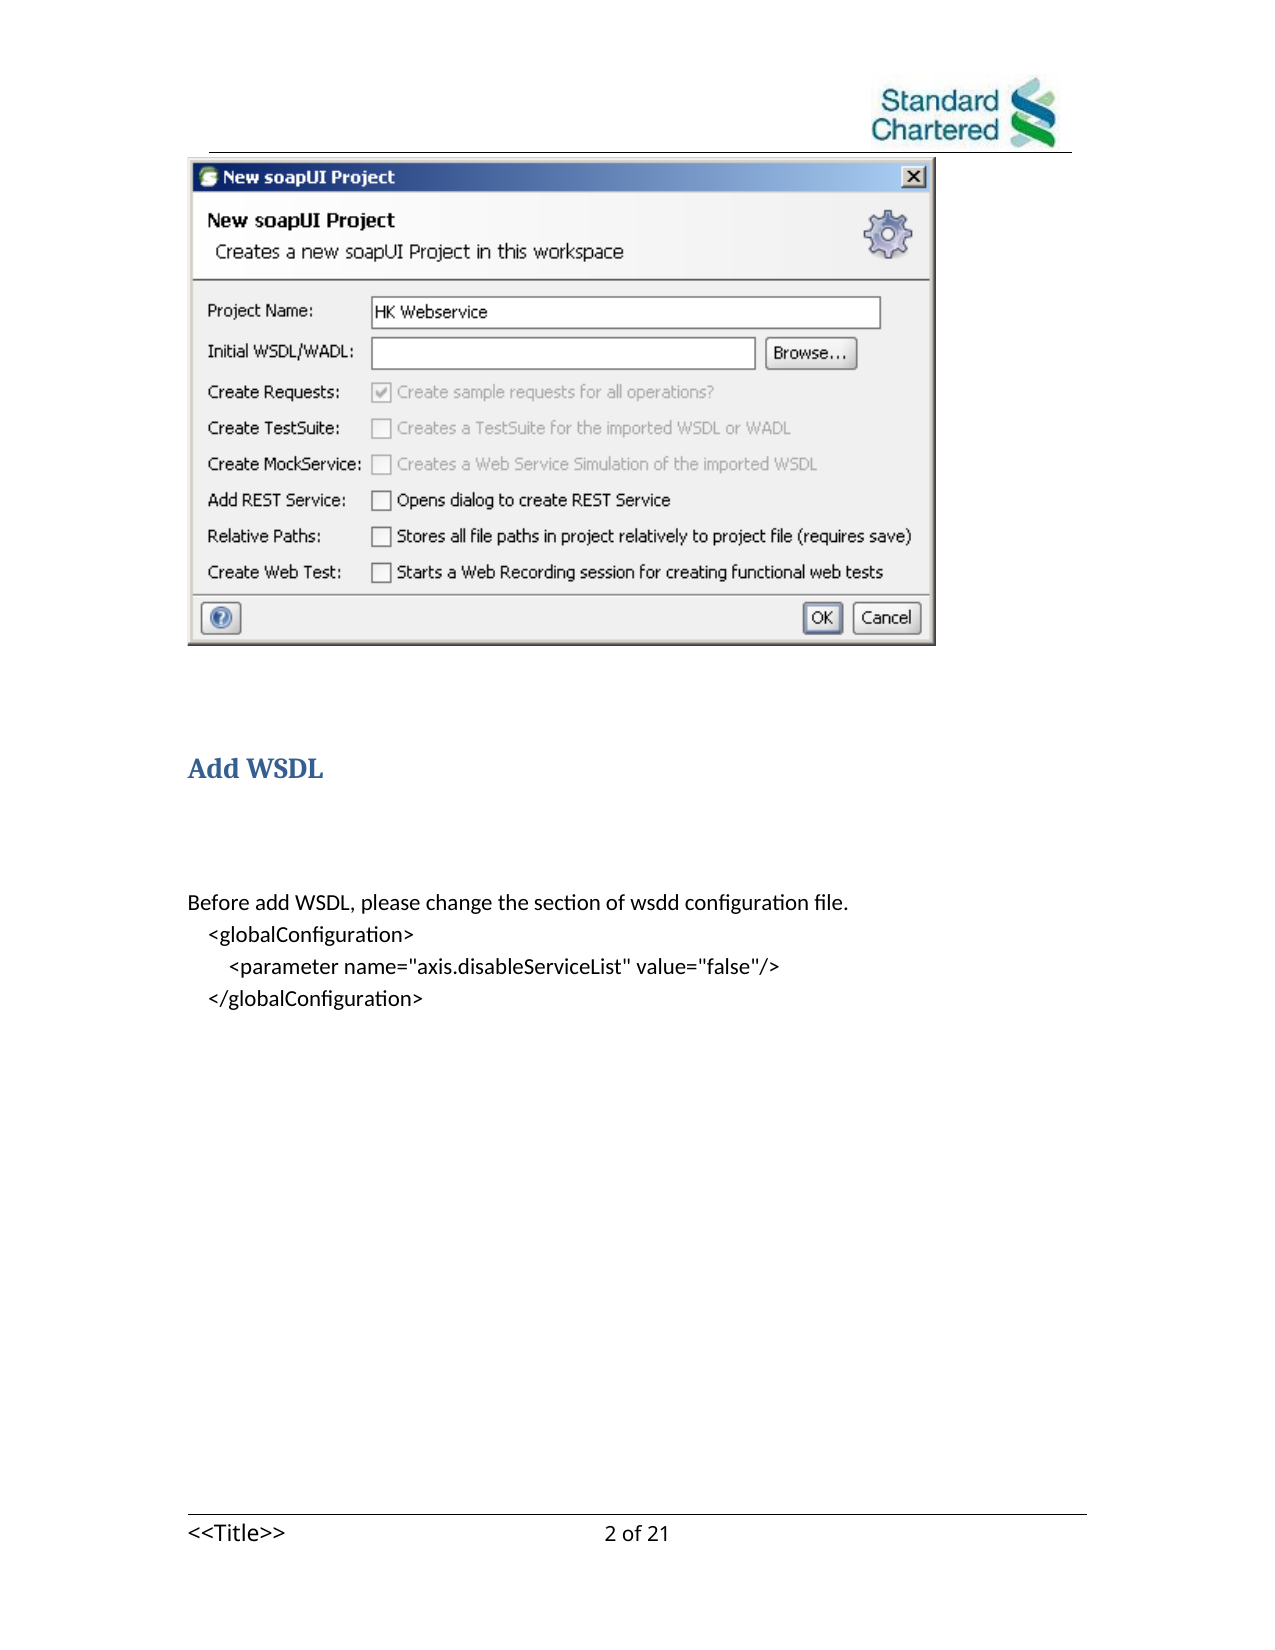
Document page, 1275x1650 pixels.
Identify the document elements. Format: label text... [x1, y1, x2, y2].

picture [187, 157, 936, 646]
subtitle Add WSDL [187, 752, 1087, 786]
picture [871, 74, 1060, 152]
